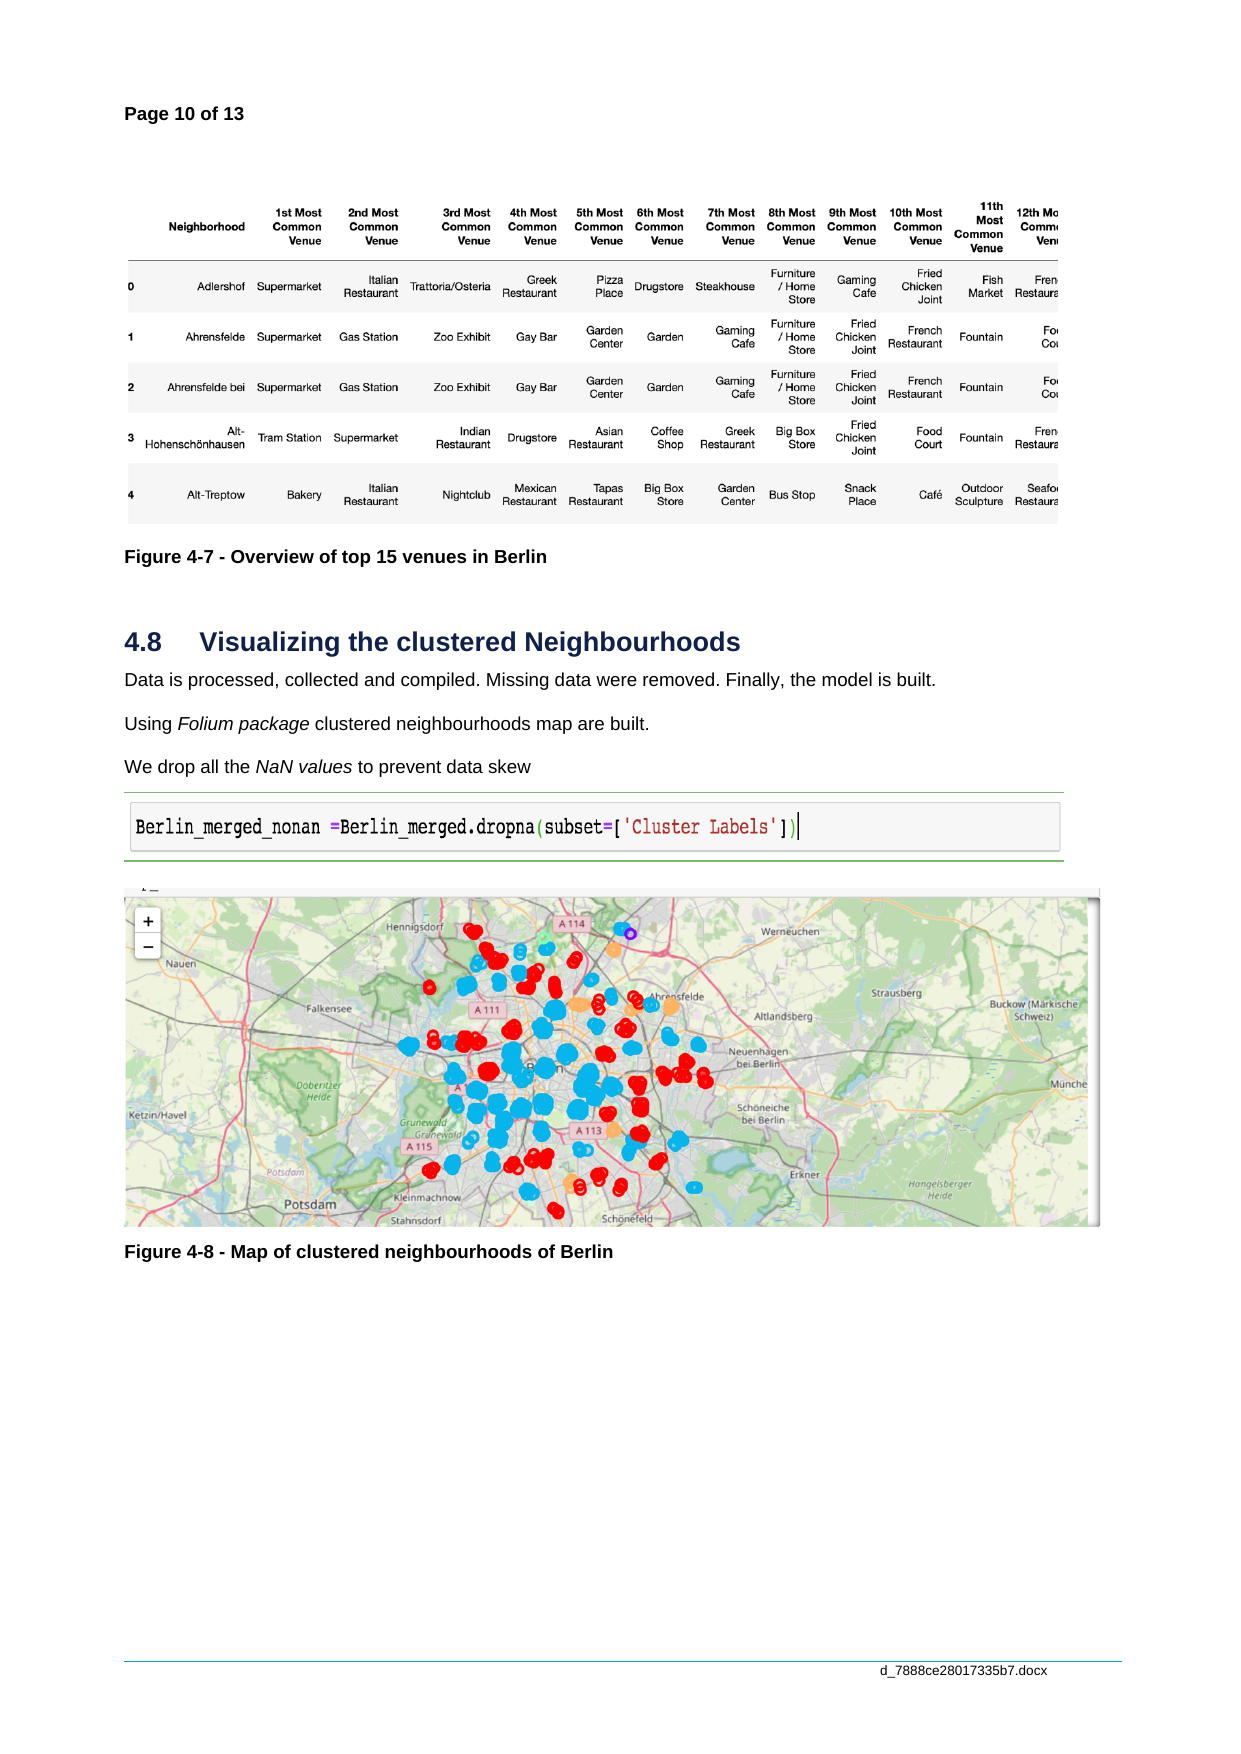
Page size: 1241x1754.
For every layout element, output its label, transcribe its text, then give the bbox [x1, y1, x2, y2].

text Figure 4-8 - Map of clustered neighbourhoods of Berlin [124, 1234, 1122, 1263]
subtitle Visualizing the clustered Neighbourhoods [124, 626, 1122, 657]
picture [124, 792, 1065, 864]
picture [124, 183, 1065, 524]
picture [124, 888, 1101, 1230]
text Data is processed, collected and compiled. Missing data were removed. Finally, the model is built. [124, 661, 1122, 690]
text Using Folium package clustered neighbourhoods map are built. [124, 705, 1122, 734]
text Figure 4-7 - Overview of top 15 venues in Berlin [124, 538, 1122, 567]
text We drop all the NaN values to prevent data skew [124, 748, 1122, 778]
